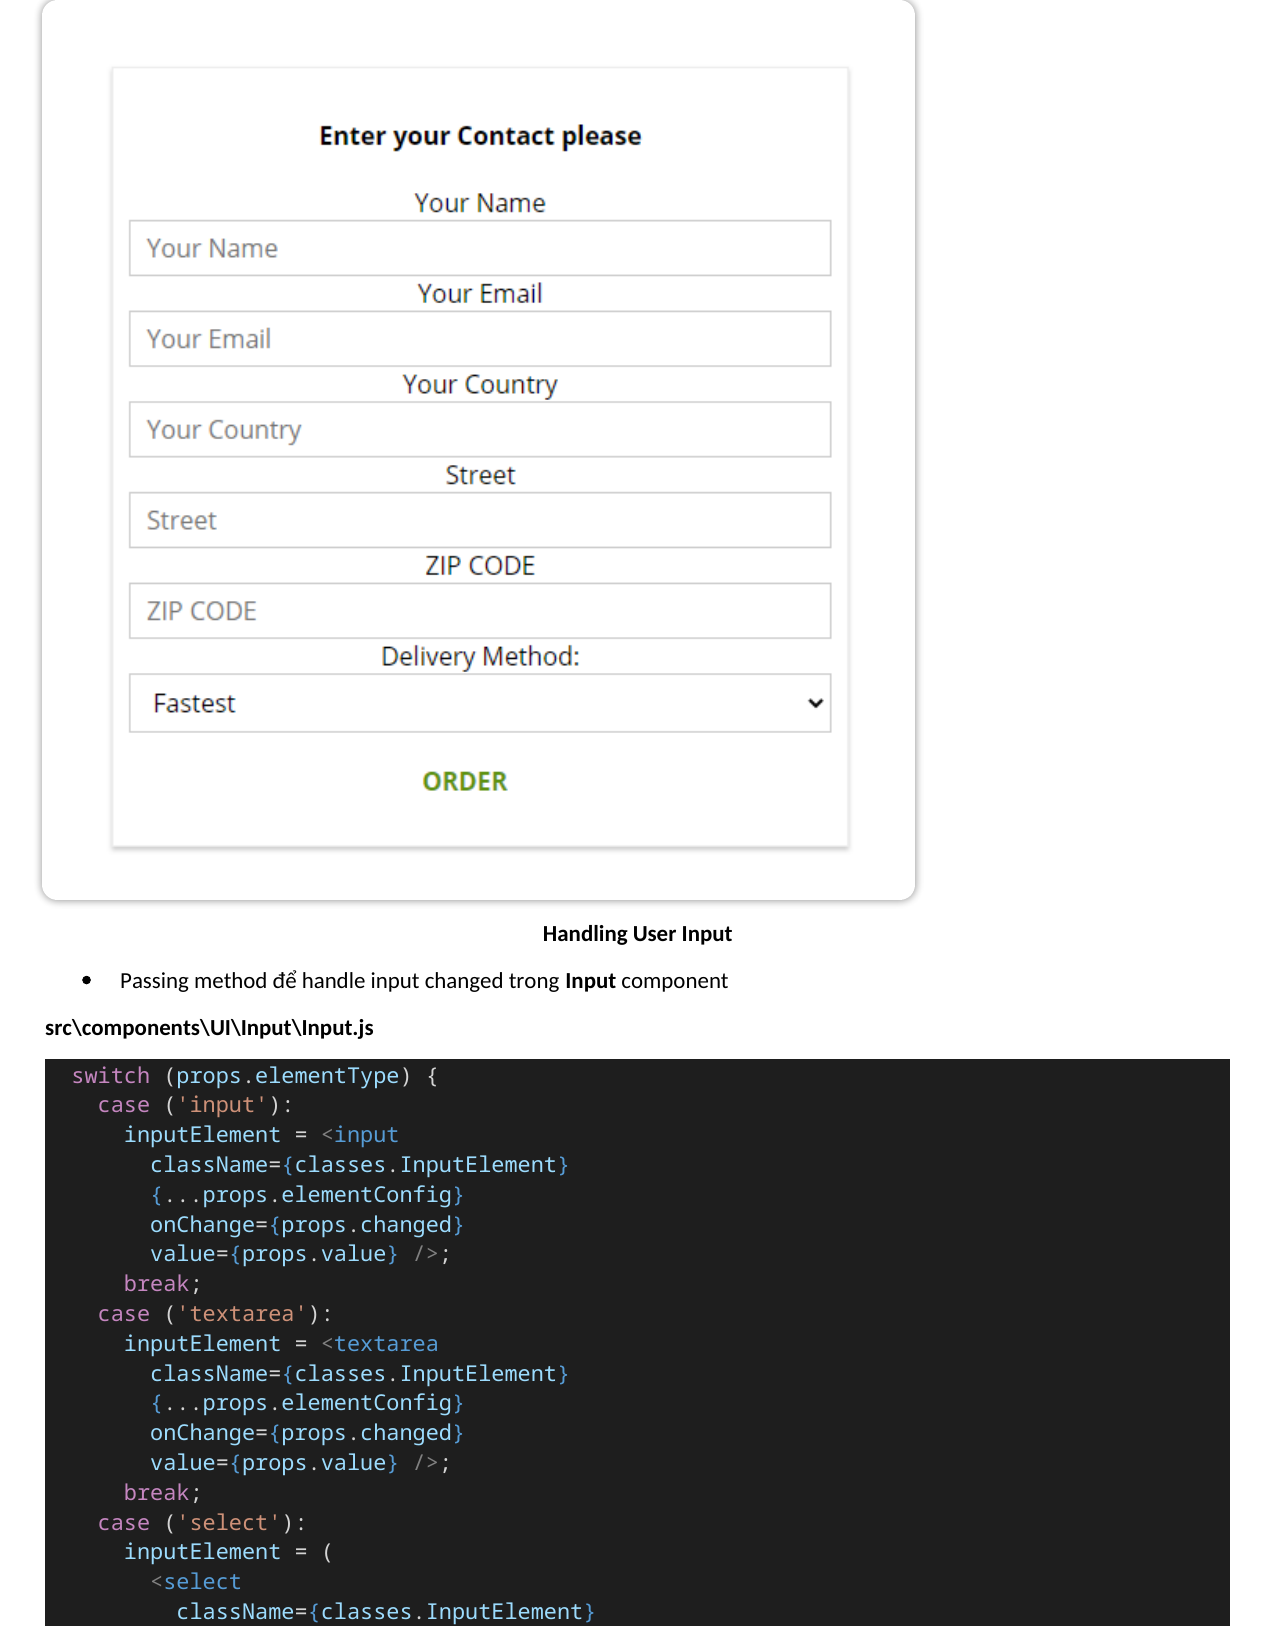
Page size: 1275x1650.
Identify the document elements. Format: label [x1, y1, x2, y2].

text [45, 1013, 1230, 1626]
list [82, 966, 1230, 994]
picture [73, 31, 884, 869]
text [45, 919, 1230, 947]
